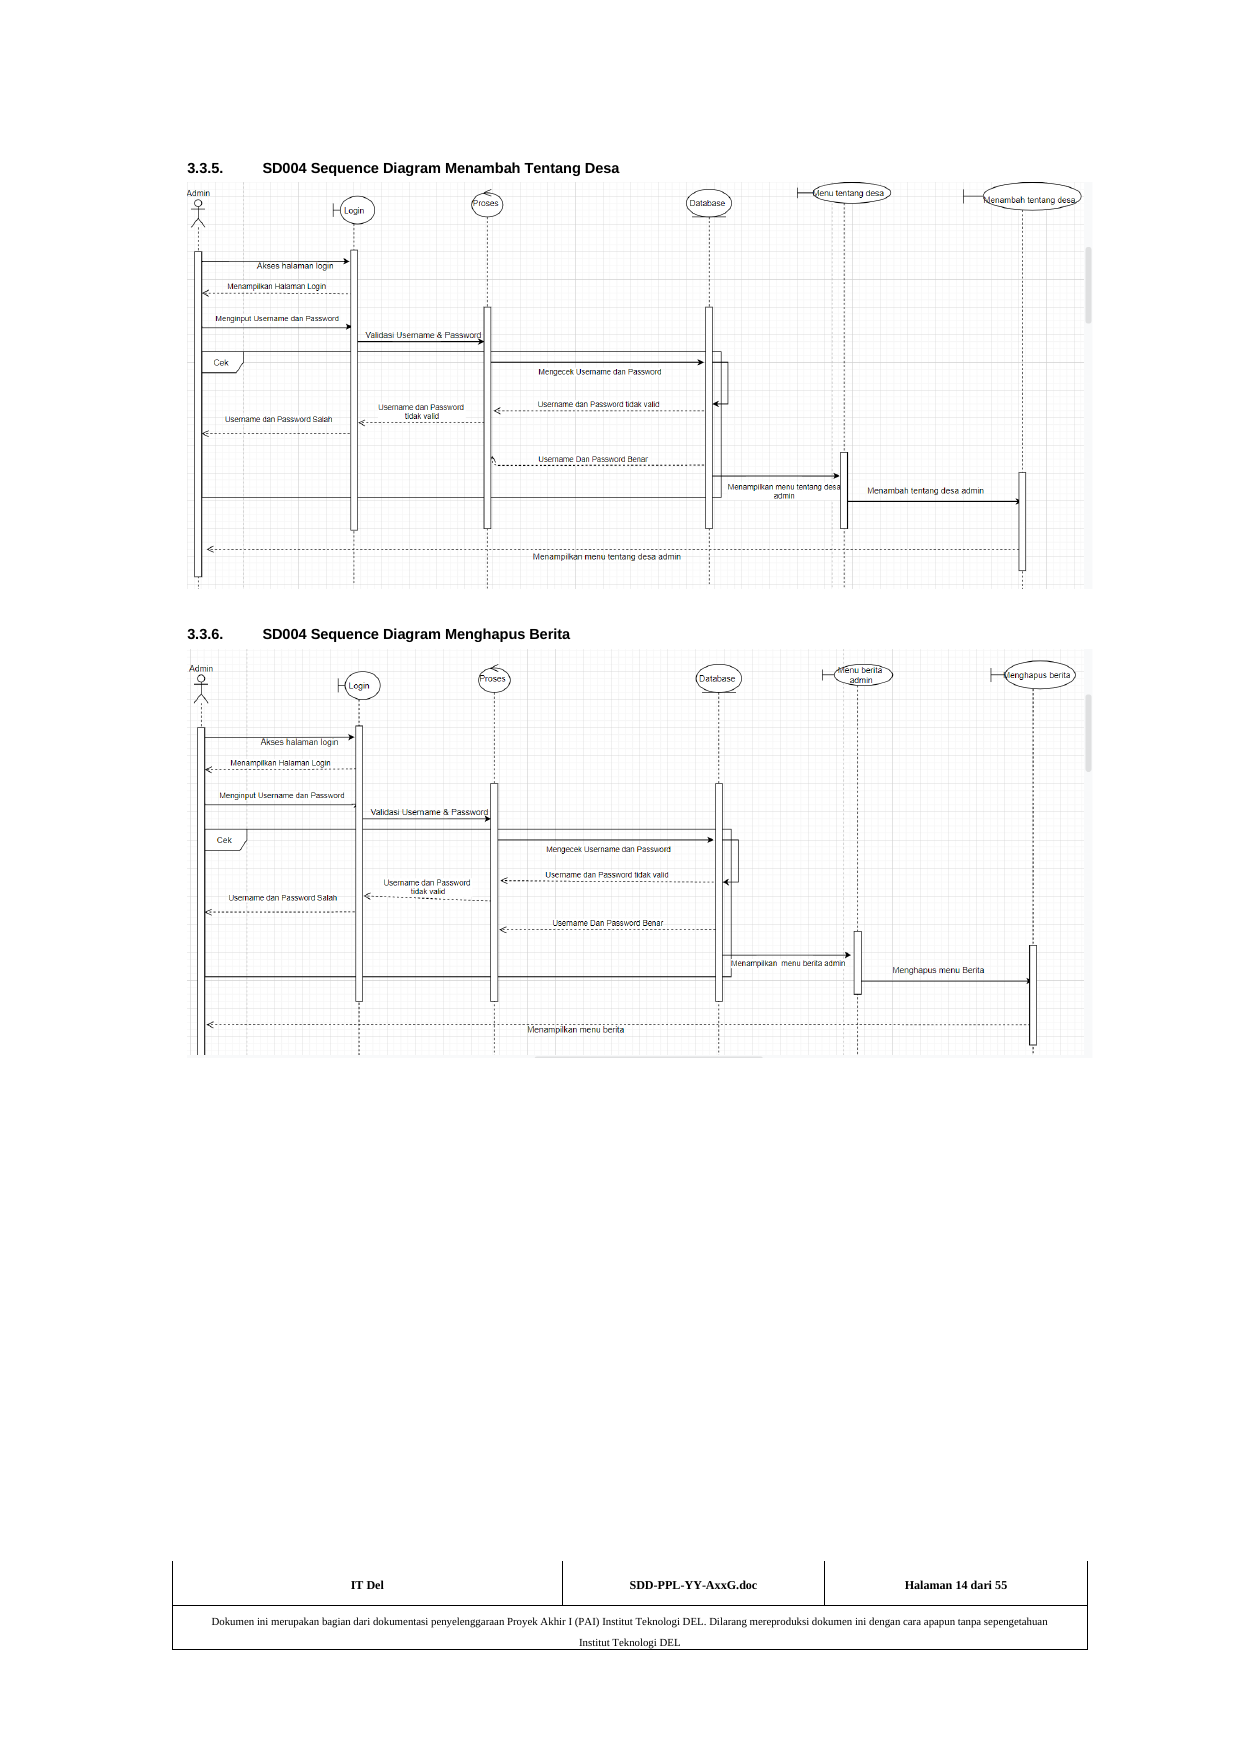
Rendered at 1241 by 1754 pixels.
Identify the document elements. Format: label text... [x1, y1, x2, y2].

subtitle SD004 Sequence Diagram Menambah Tentang Desa [187, 148, 1092, 176]
subtitle SD004 Sequence Diagram Menghapus Berita [187, 614, 1092, 643]
picture [187, 182, 1093, 589]
picture [187, 649, 1093, 1058]
